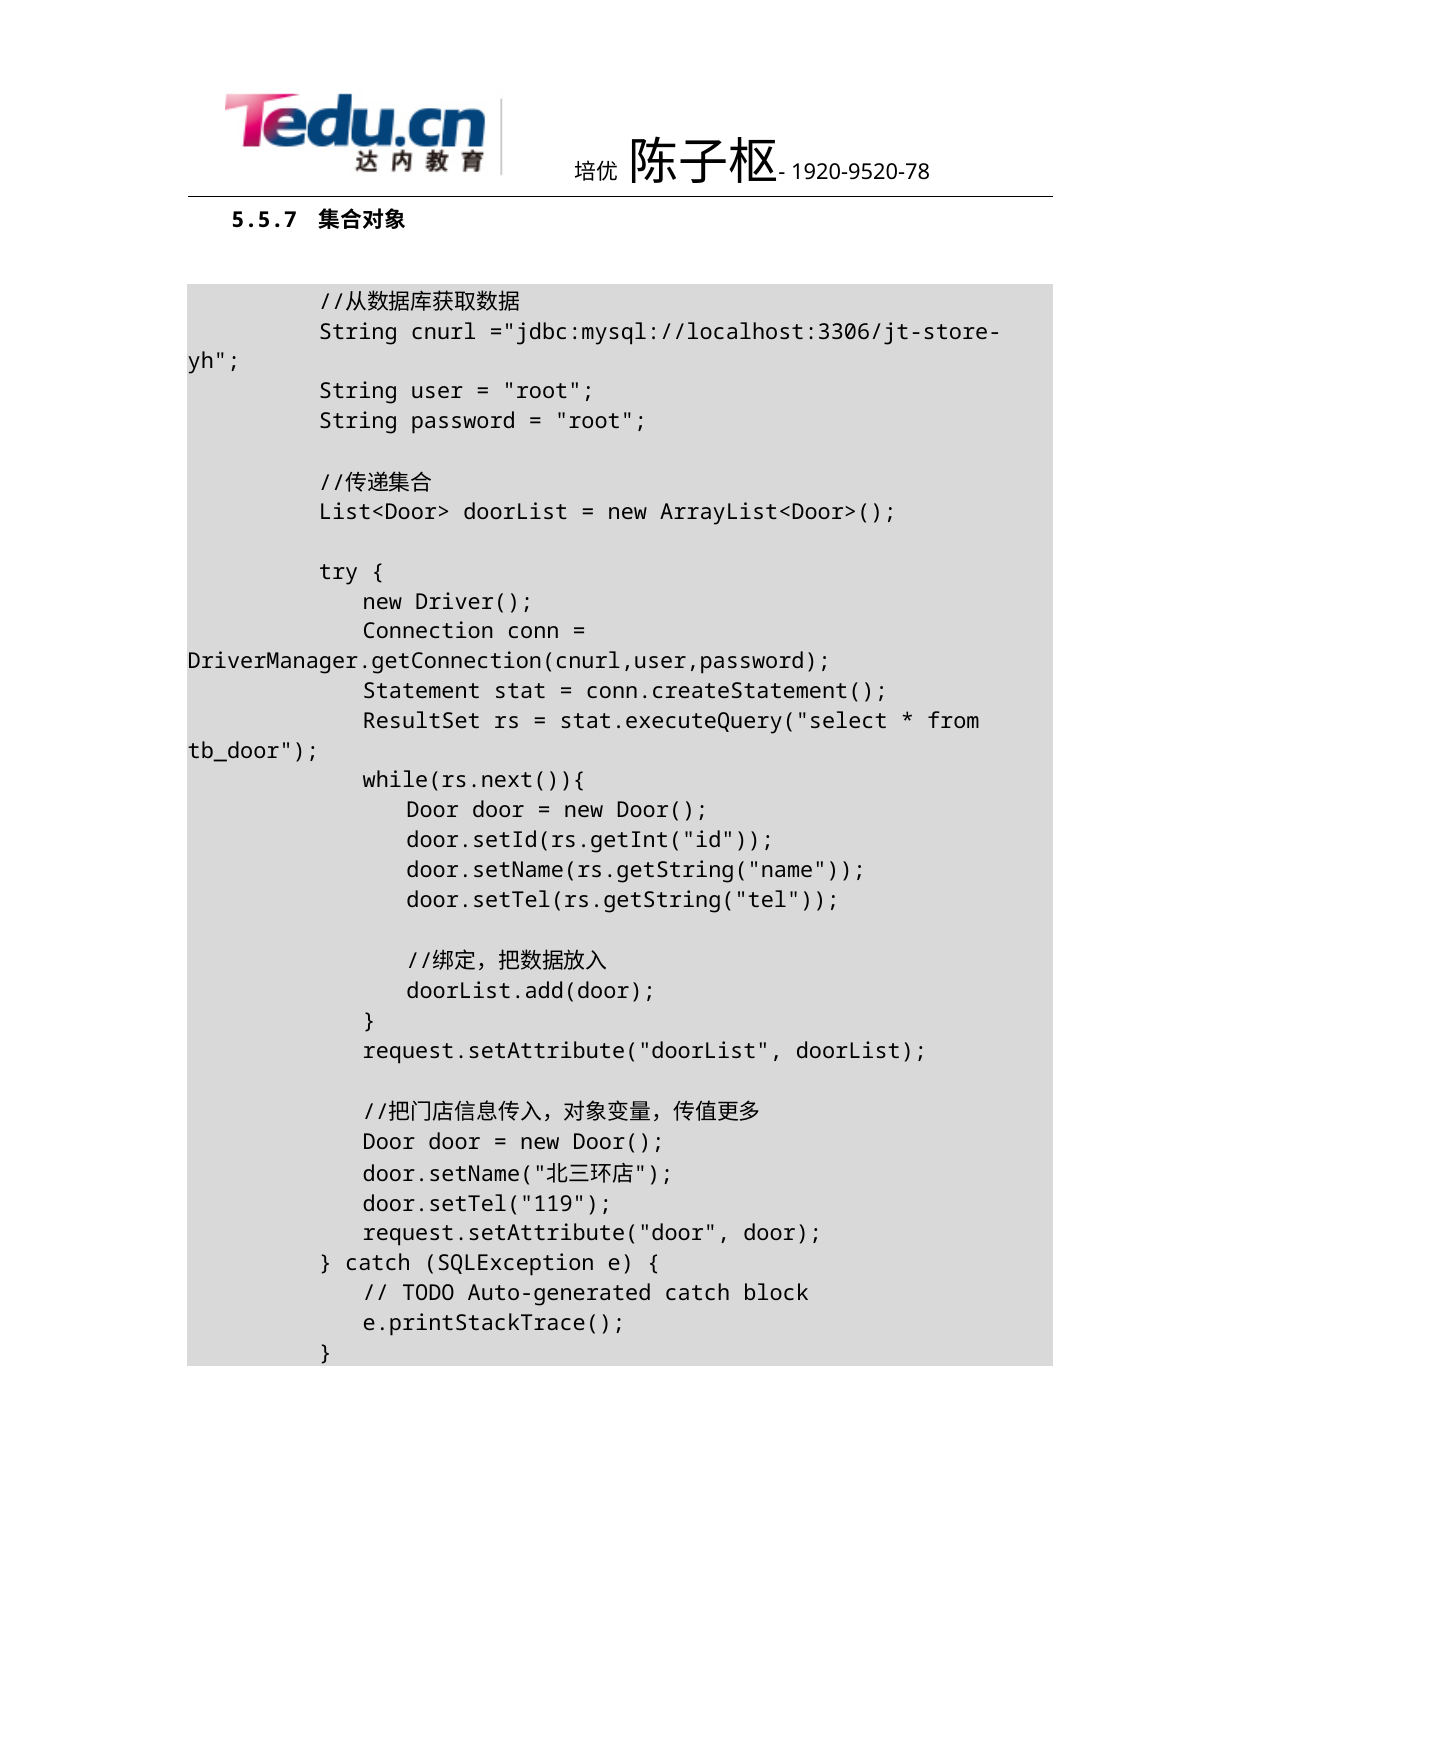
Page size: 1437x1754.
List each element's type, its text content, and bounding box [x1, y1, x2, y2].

text Door door = new Door(); [187, 794, 1053, 824]
text try { [187, 556, 1053, 586]
text String password = "root"; [187, 405, 1053, 435]
text Door door = new Door(); [187, 1126, 1053, 1156]
text request.setAttribute("doorList", doorList); [187, 1034, 1053, 1064]
text ResultSet rs = stat.executeQuery("select * from tb_door"); [187, 705, 1053, 764]
text String user = "root"; [187, 375, 1053, 405]
text //绑定，把数据放入 [187, 943, 1053, 975]
text //传递集合 [187, 464, 1053, 496]
subtitle 集合对象 [187, 202, 1053, 234]
text Statement stat = conn.createStatement(); [187, 675, 1053, 705]
text } [187, 1336, 1053, 1366]
text } catch (SQLException e) { [187, 1247, 1053, 1277]
text door.setTel(rs.getString("tel")); [187, 884, 1053, 913]
text } [187, 1005, 1053, 1034]
text //从数据库获取数据 [187, 284, 1053, 316]
text String cnurl ="jdbc:mysql://localhost:3306/jt-store-yh"; [187, 316, 1053, 375]
text request.setAttribute("door", door); [187, 1217, 1053, 1247]
text while(rs.next()){ [187, 764, 1053, 794]
text e.printStackTrace(); [187, 1307, 1053, 1336]
text List<Door> doorList = new ArrayList<Door>(); [187, 496, 1053, 526]
picture [225, 88, 507, 180]
text new Driver(); [187, 586, 1053, 616]
text //把门店信息传入，对象变量，传值更多 [187, 1094, 1053, 1126]
text door.setName("北三环店"); [187, 1156, 1053, 1187]
text // TODO Auto-generated catch block [187, 1277, 1053, 1307]
text Connection conn = DriverManager.getConnection(cnurl,user,password); [187, 616, 1053, 675]
text door.setTel("119"); [187, 1187, 1053, 1217]
text doorList.add(door); [187, 975, 1053, 1005]
text door.setId(rs.getInt("id")); [187, 824, 1053, 854]
text door.setName(rs.getString("name")); [187, 854, 1053, 884]
